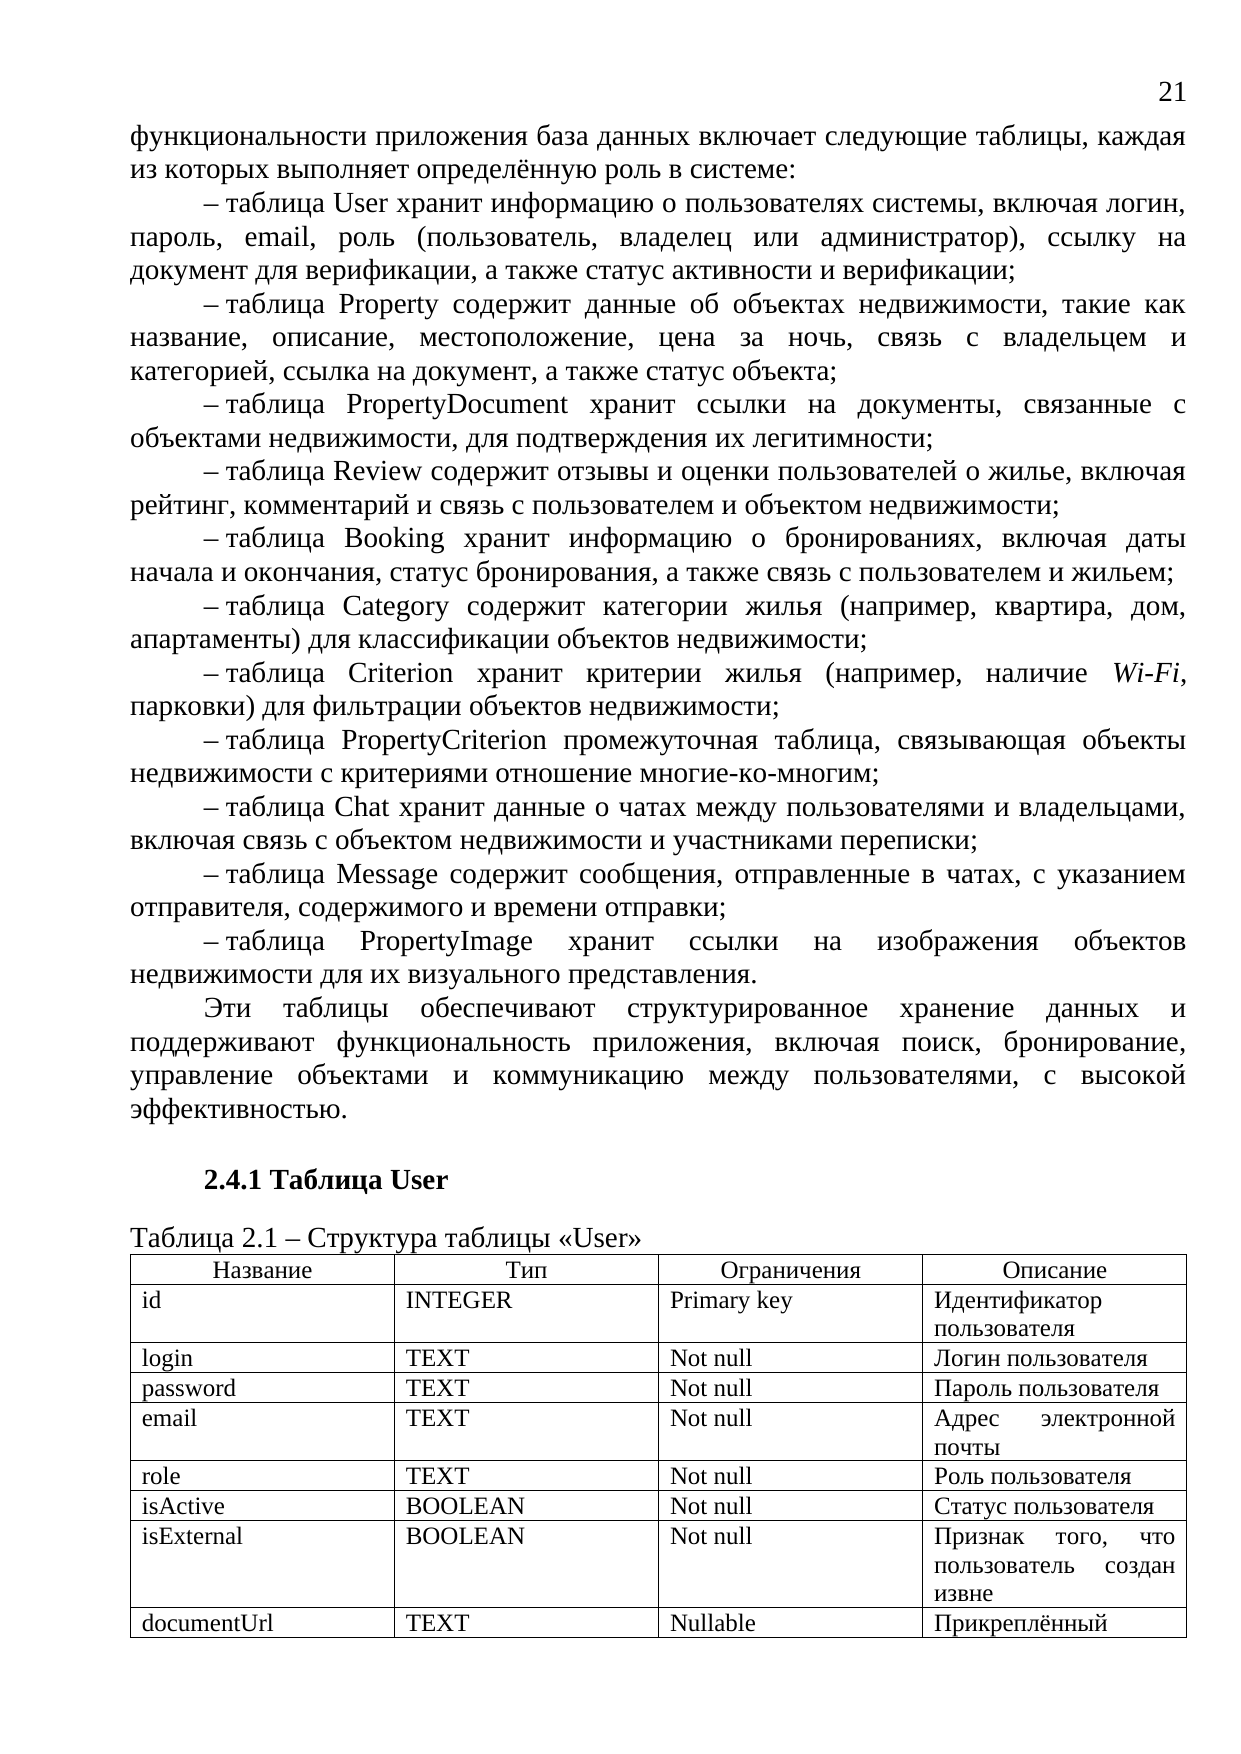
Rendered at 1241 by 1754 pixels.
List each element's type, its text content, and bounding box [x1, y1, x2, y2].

table_cell TEXT [395, 1343, 658, 1372]
table_cell id [131, 1285, 394, 1342]
table_cell Not null [659, 1373, 922, 1402]
list таблица Message содержит сообщения, отправленные в чатах, с указанием отправителя, содержимого и времени отправки; [130, 856, 1187, 923]
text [130, 118, 1187, 185]
table_cell documentUrl [131, 1608, 394, 1637]
table_cell Not null [659, 1491, 922, 1520]
table_cell email [131, 1403, 394, 1460]
table_cell Not null [659, 1403, 922, 1460]
text Таблица 2.1 – Структура таблицы «User» [130, 1220, 1187, 1254]
table_cell Primary key [659, 1285, 922, 1342]
table_cell Not null [659, 1521, 922, 1607]
table_cell Роль пользователя [923, 1461, 1186, 1490]
list таблица Criterion хранит критерии жилья (например, наличие Wi-Fi, парковки) для фильтрации объектов недвижимости; [130, 655, 1187, 722]
table_cell INTEGER [395, 1285, 658, 1342]
table_cell Not null [659, 1343, 922, 1372]
table_cell Логин пользователя [923, 1343, 1186, 1372]
list таблица PropertyImage хранит ссылки на изображения объектов недвижимости для их визуального представления. [130, 923, 1187, 990]
list таблица Category содержит категории жилья (например, квартира, дом, апартаменты) для классификации объектов недвижимости; [130, 588, 1187, 655]
list таблица PropertyCriterion промежуточная таблица, связывающая объекты недвижимости с критериями отношение многие-ко-многим; [130, 722, 1187, 789]
table_header Описание [923, 1255, 1186, 1284]
table_cell TEXT [395, 1403, 658, 1460]
list таблица Booking хранит информацию о бронированиях, включая даты начала и окончания, статус бронирования, а также связь с пользователем и жильем; [130, 521, 1187, 588]
table_cell BOOLEAN [395, 1521, 658, 1607]
list Таблица User [130, 1162, 1187, 1195]
table_cell TEXT [395, 1608, 658, 1637]
table_cell BOOLEAN [395, 1491, 658, 1520]
table_header Тип [395, 1255, 658, 1284]
table_cell isExternal [131, 1521, 394, 1607]
list таблица User хранит информацию о пользователях системы, включая логин, пароль, email, роль (пользователь, владелец или администратор), ссылку на документ для верификации, а также статус активности и верификации; [130, 185, 1187, 286]
list таблица Chat хранит данные о чатах между пользователями и владельцами, включая связь с объектом недвижимости и участниками переписки; [130, 789, 1187, 856]
table_cell password [131, 1373, 394, 1402]
table_cell isActive [131, 1491, 394, 1520]
table_cell login [131, 1343, 394, 1372]
table_cell role [131, 1461, 394, 1490]
table_header Название [131, 1255, 394, 1284]
table_cell TEXT [395, 1373, 658, 1402]
table_cell Адрес электронной почты [923, 1403, 1186, 1460]
table_cell Nullable [659, 1608, 922, 1637]
table_cell Пароль пользователя [923, 1373, 1186, 1402]
table_cell Признак того, что пользователь создан извне [923, 1521, 1186, 1607]
list таблица PropertyDocument хранит ссылки на документы, связанные с объектами недвижимости, для подтверждения их легитимности; [130, 386, 1187, 453]
table_header Ограничения [659, 1255, 922, 1284]
text Эти таблицы обеспечивают структурированное хранение данных и поддерживают функциональность приложения, включая поиск, бронирование, управление объектами и коммуникацию между пользователями, с высокой эффективностью. [130, 990, 1187, 1124]
table_cell Not null [659, 1461, 922, 1490]
table_cell Статус пользователя [923, 1491, 1186, 1520]
table_cell Идентификатор пользователя [923, 1285, 1186, 1342]
table_cell TEXT [395, 1461, 658, 1490]
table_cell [923, 1608, 1186, 1637]
list таблица Property содержит данные об объектах недвижимости, такие как название, описание, местоположение, цена за ночь, связь с владельцем и категорией, ссылка на документ, а также статус объекта; [130, 286, 1187, 386]
list таблица Review содержит отзывы и оценки пользователей о жилье, включая рейтинг, комментарий и связь с пользователем и объектом недвижимости; [130, 453, 1187, 521]
